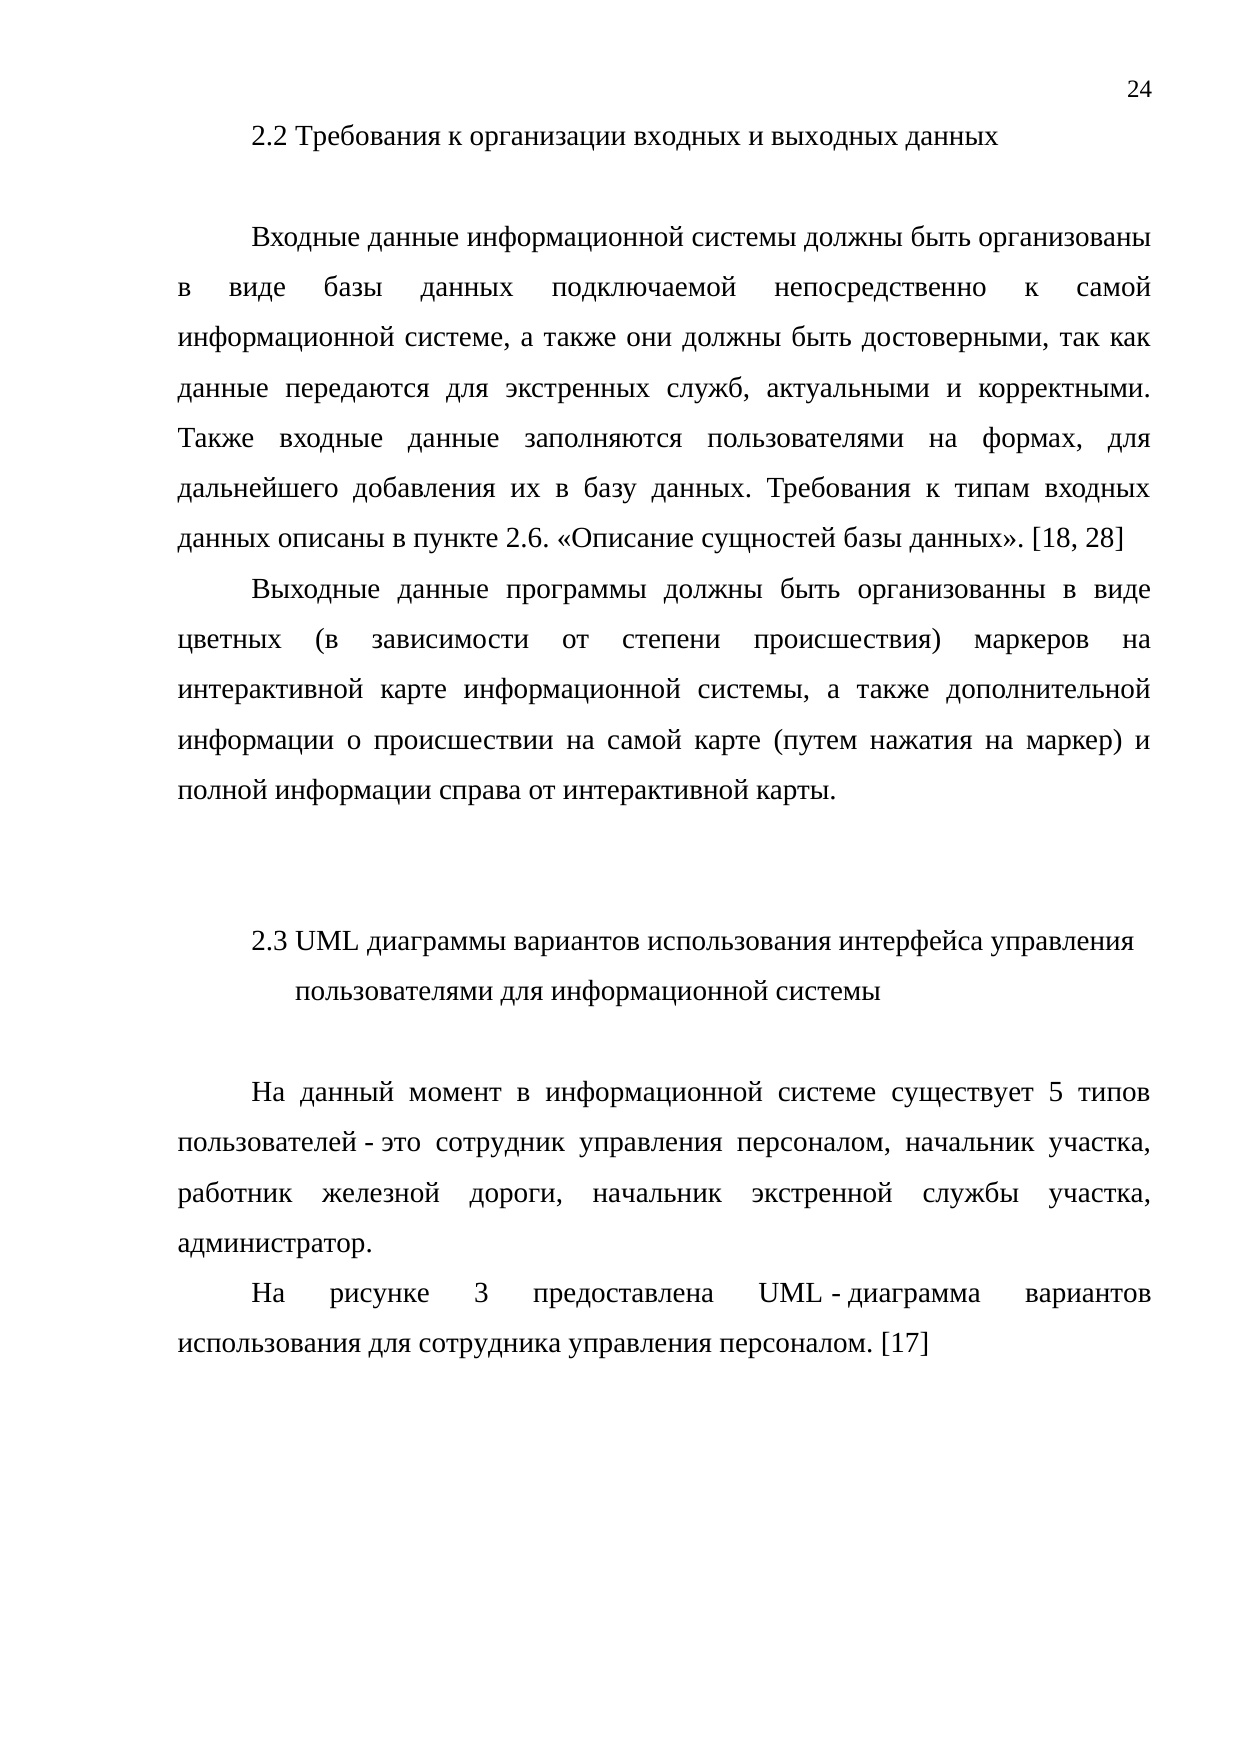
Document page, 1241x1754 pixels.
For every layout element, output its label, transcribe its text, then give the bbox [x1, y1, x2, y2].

text Входные данные информационной системы должны быть организованы в виде базы данных подключаемой непосредственно к самой информационной системе, а также они должны быть достоверными, так как данные передаются для экстренных служб, актуальными и корректными. Также входные данные заполняются пользователями на формах, для дальнейшего добавления их в базу данных. Требования к типам входных данных описаны в пункте 2.6. «Описание сущностей базы данных». [18, 28] [177, 219, 1152, 554]
text Выходные данные программы должны быть организованны в виде цветных (в зависимости от степени происшествия) маркеров на интерактивной карте информационной системы, а также дополнительной информации о происшествии на самой карте (путем нажатия на маркер) и полной информации справа от интерактивной карты. [177, 571, 1152, 806]
subtitle 2.2 Требования к организации входных и выходных данных [177, 118, 1152, 152]
text На рисунке 3 предоставлена UML - диаграмма вариантов использования для сотрудника управления персоналом. [17] [177, 1275, 1152, 1359]
subtitle пользователями для информационной системы [177, 973, 1152, 1007]
subtitle 2.3 UML диаграммы вариантов использования интерфейса управления [177, 923, 1152, 957]
text На данный момент в информационной системе существует 5 типов пользователей - это сотрудник управления персоналом, начальник участка, работник железной дороги, начальник экстренной службы участка, администратор. [177, 1074, 1152, 1258]
